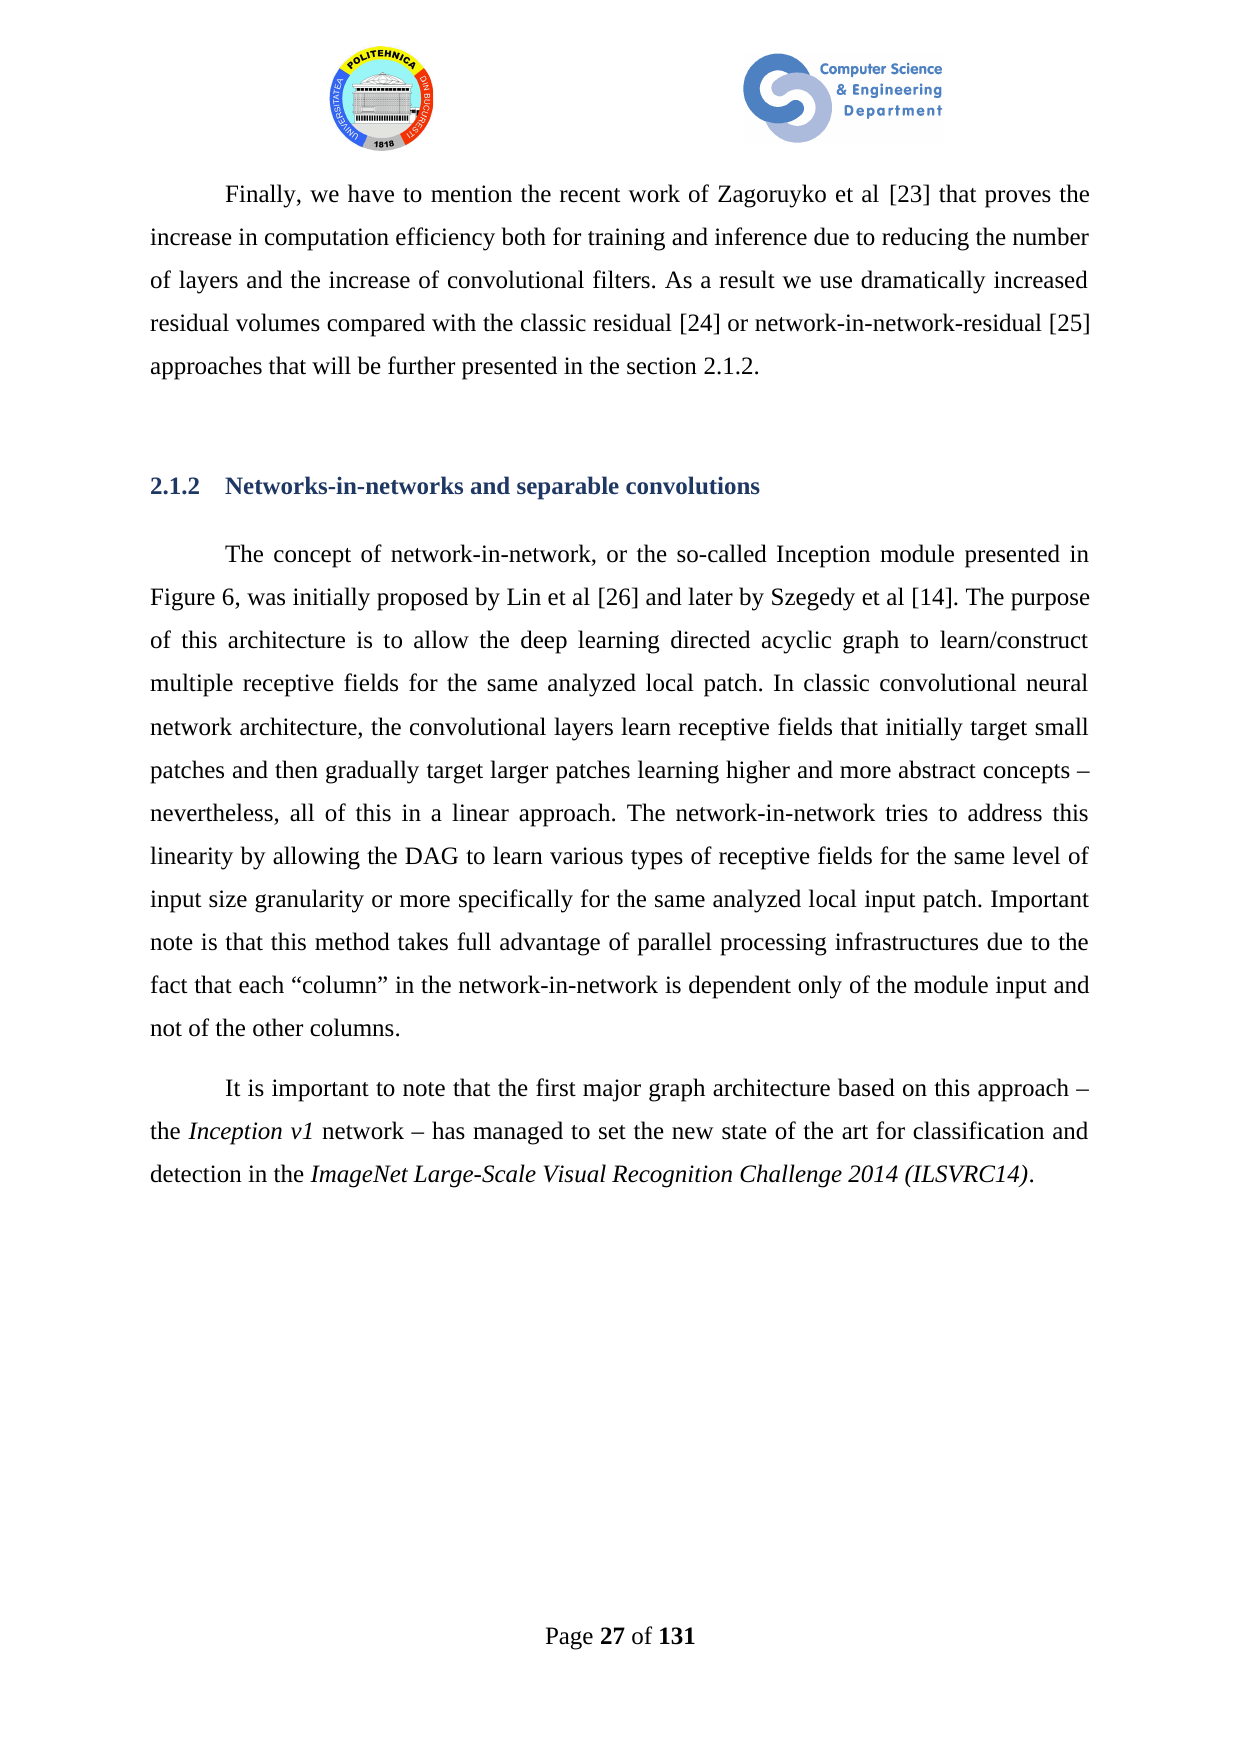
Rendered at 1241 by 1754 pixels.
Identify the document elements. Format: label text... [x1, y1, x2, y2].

text The concept of network-in-network, or the so-called Inception module presented in Figure 6, was initially proposed by Lin et al [26] and later by Szegedy et al [14]. The purpose of this architecture is to allow the deep learning directed acyclic graph to learn/construct multiple receptive fields for the same analyzed local patch. In classic convolutional neural network architecture, the convolutional layers learn receptive fields that initially target small patches and then gradually target larger patches learning higher and more abstract concepts – nevertheless, all of this in a linear approach. The network-in-network tries to address this linearity by allowing the DAG to learn various types of receptive fields for the same level of input size granularity or more specifically for the same analyzed local input patch. Important note is that this method takes full advantage of parallel processing infrastructures due to the fact that each “column” in the network-in-network is dependent only of the module input and not of the other columns. [150, 539, 1090, 1042]
text It is important to note that the first major graph architecture based on this approach – the Inception v1 network – has managed to set the new state of the art for classification and detection in the ImageNet Large-Scale Visual Recognition Challenge 2014 (ILSVRC14). [150, 1073, 1090, 1188]
text Finally, we have to mention the recent work of Zagoruyko et al [23] that proves the increase in computation efficiency both for training and inference due to reducing the number of layers and the increase of convolutional filters. As a result we use dramatically increased residual volumes compared with the classic residual [24] or network-in-network-residual [25] approaches that will be further presented in the section 2.1.2. [150, 179, 1090, 380]
subtitle Networks-in-networks and separable convolutions [150, 471, 1090, 500]
picture [742, 53, 946, 144]
picture [329, 46, 434, 151]
